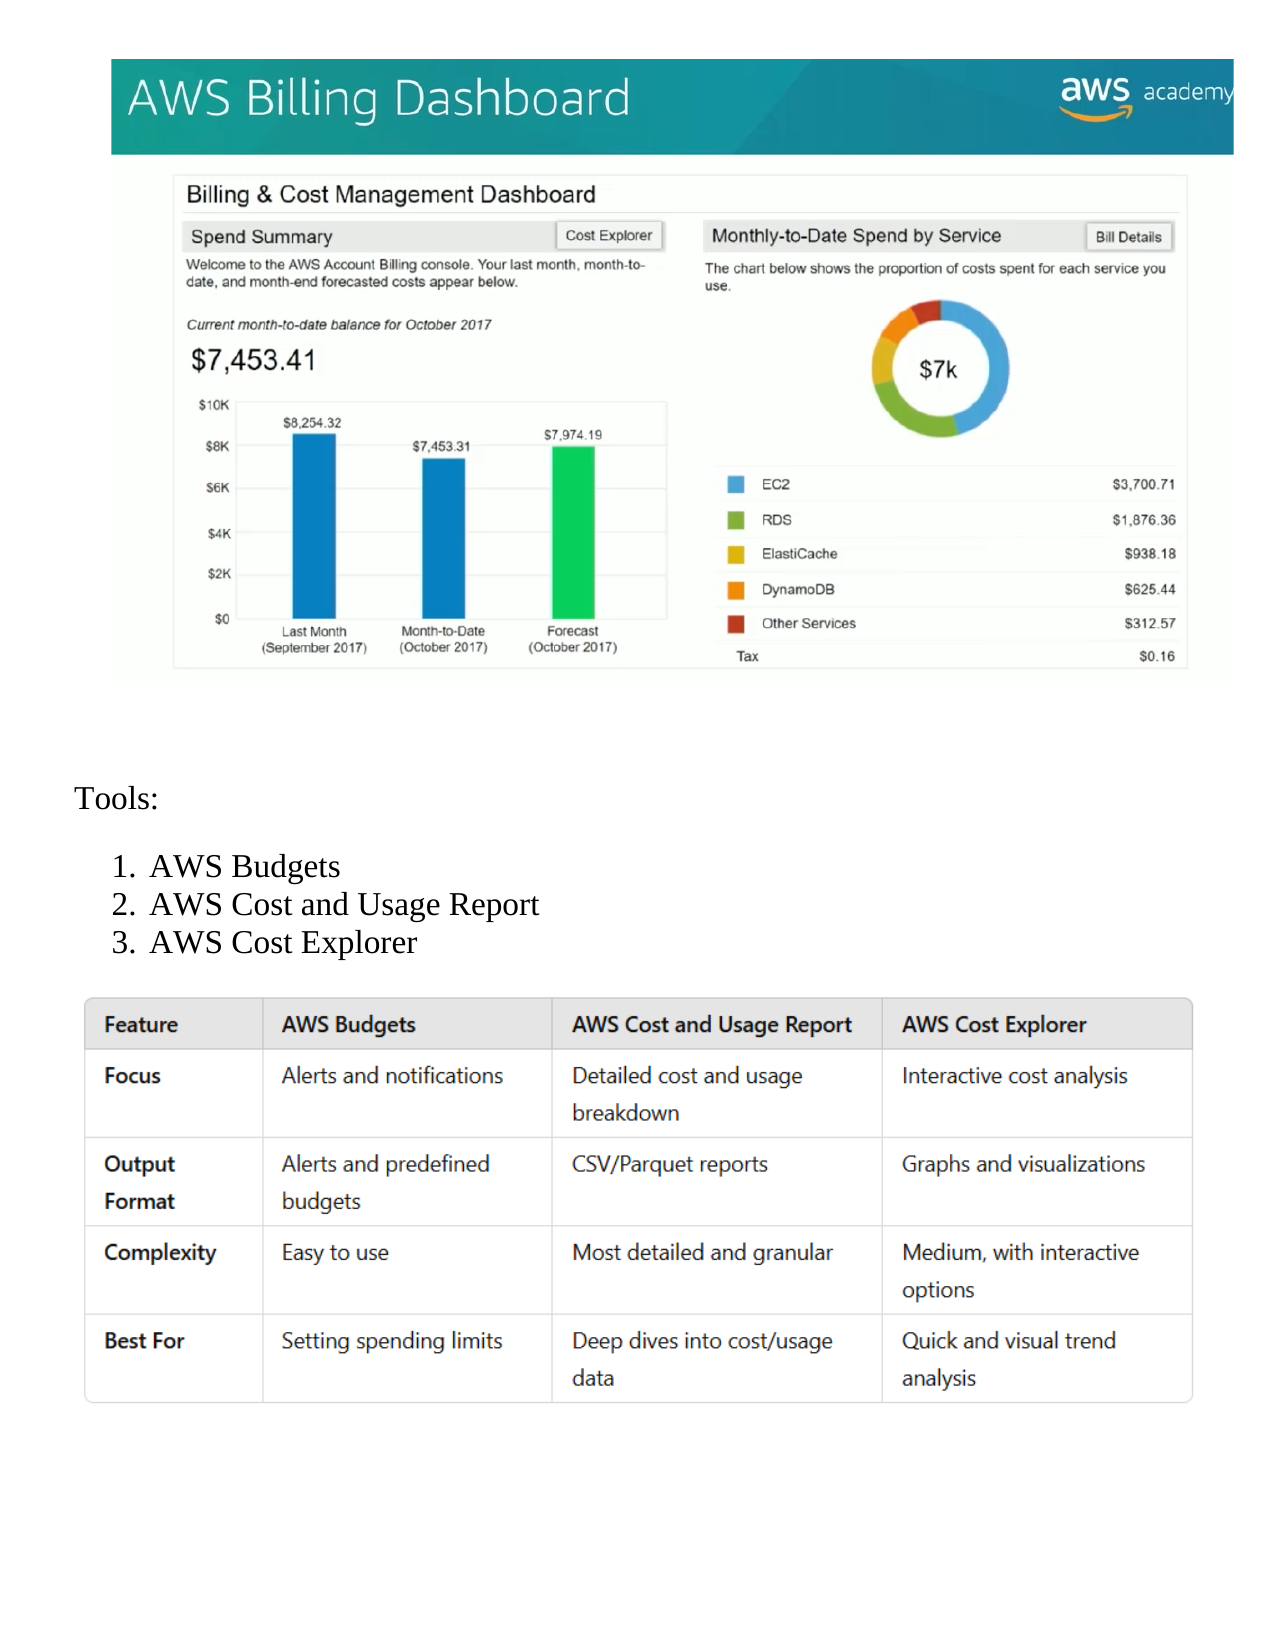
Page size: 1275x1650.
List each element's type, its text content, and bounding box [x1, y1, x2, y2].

text Tools: [74, 778, 1196, 817]
picture [111, 59, 1234, 682]
list AWS Cost and Usage Report [111, 884, 1196, 923]
picture [73, 990, 1197, 1407]
list AWS Cost Explorer [111, 923, 1196, 961]
list AWS Budgets [111, 846, 1196, 884]
